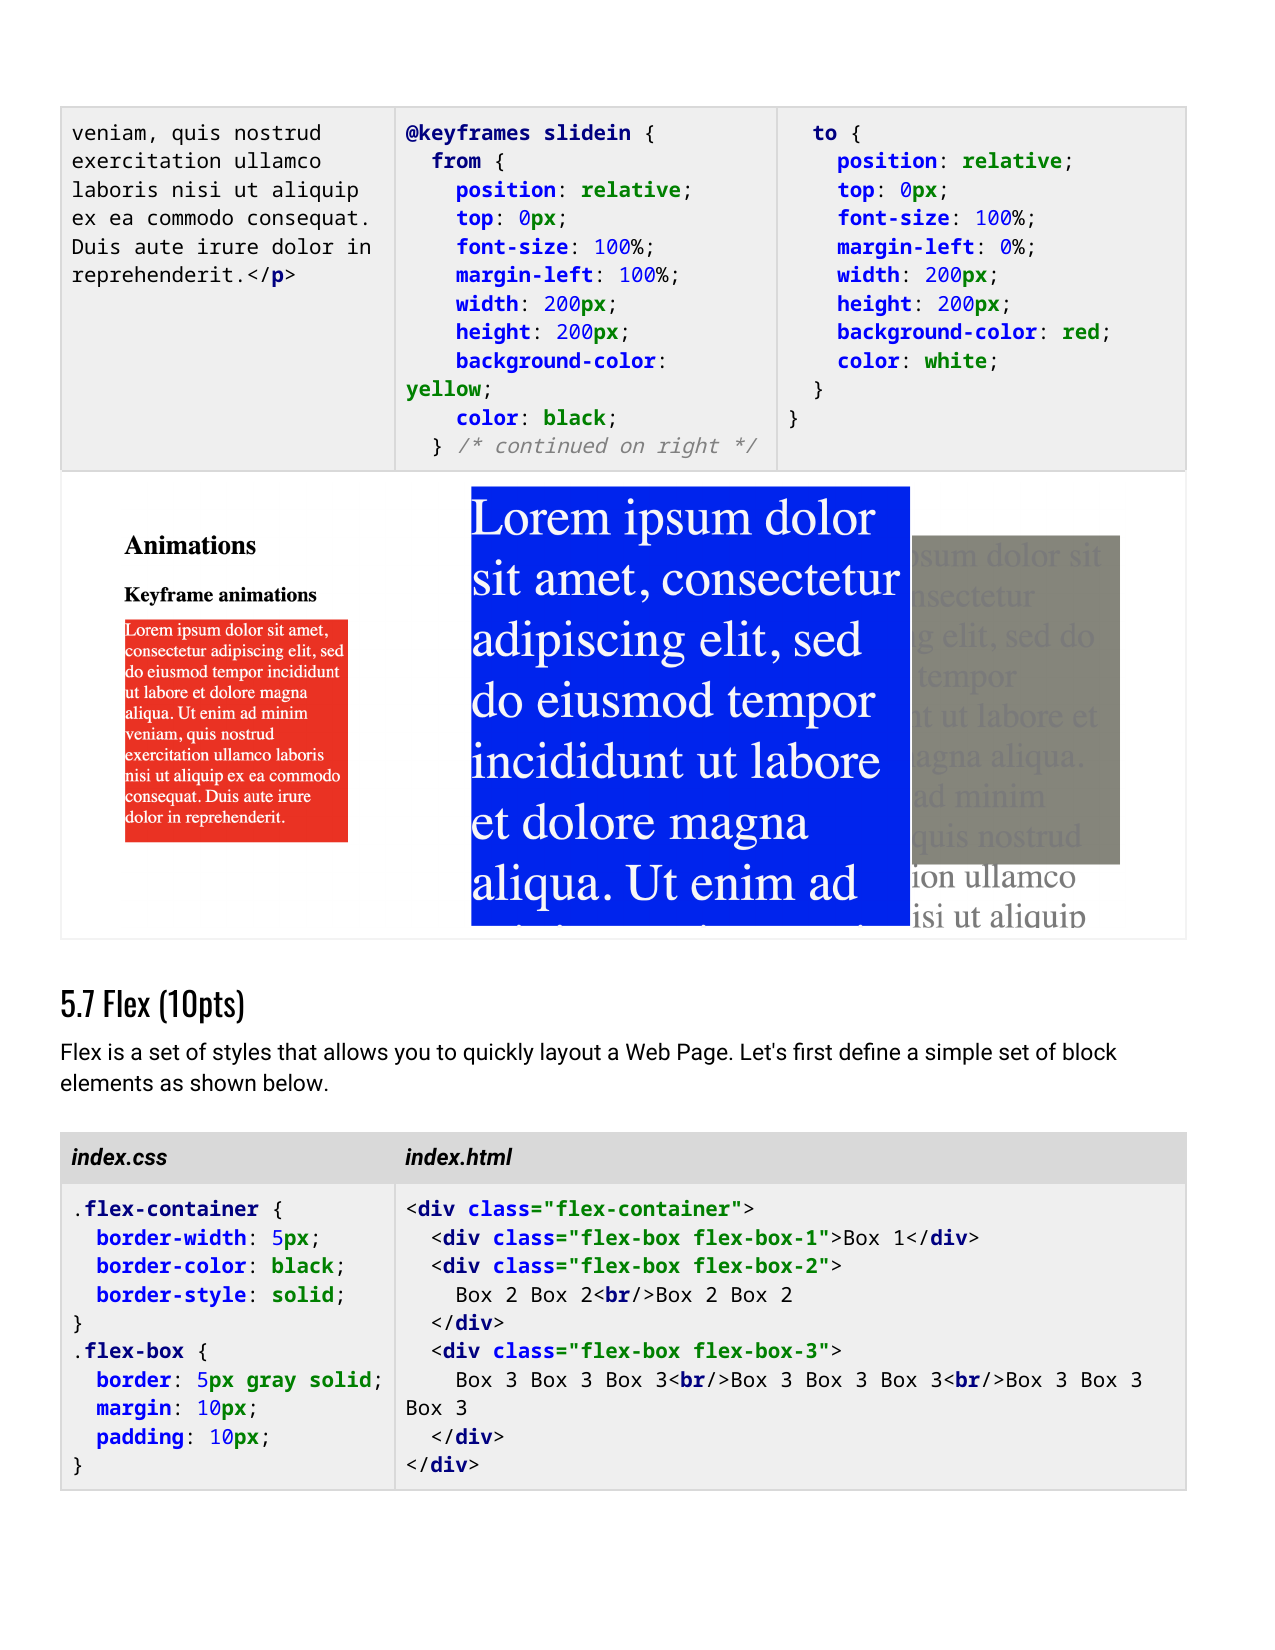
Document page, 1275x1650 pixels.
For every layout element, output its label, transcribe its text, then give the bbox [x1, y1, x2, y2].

table_header index.html [396, 1134, 1185, 1182]
subtitle 5.7 Flex (10pts) [60, 978, 1215, 1027]
text Flex is a set of styles that allows you to quickly layout a Web Page. Let's first define a simple set of block elements as shown below. [60, 1039, 1215, 1097]
table_cell [62, 472, 1185, 938]
table_header index.css [62, 1134, 394, 1182]
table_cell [396, 108, 776, 470]
picture [121, 482, 1126, 928]
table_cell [62, 108, 394, 470]
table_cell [62, 1184, 394, 1489]
table_cell <div class="flex-container"> <div class="flex-box flex-box-1">Box 1</div> <div class="flex-box flex-box-2"> Box 2 Box 2<br/>Box 2 Box 2 </div> <div class="flex-box flex-box-3"> Box 3 Box 3 Box 3<br/>Box 3 Box 3 Box 3<br/>Box 3 Box 3 Box 3 </div> </div> [396, 1184, 1185, 1489]
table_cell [778, 108, 1185, 470]
